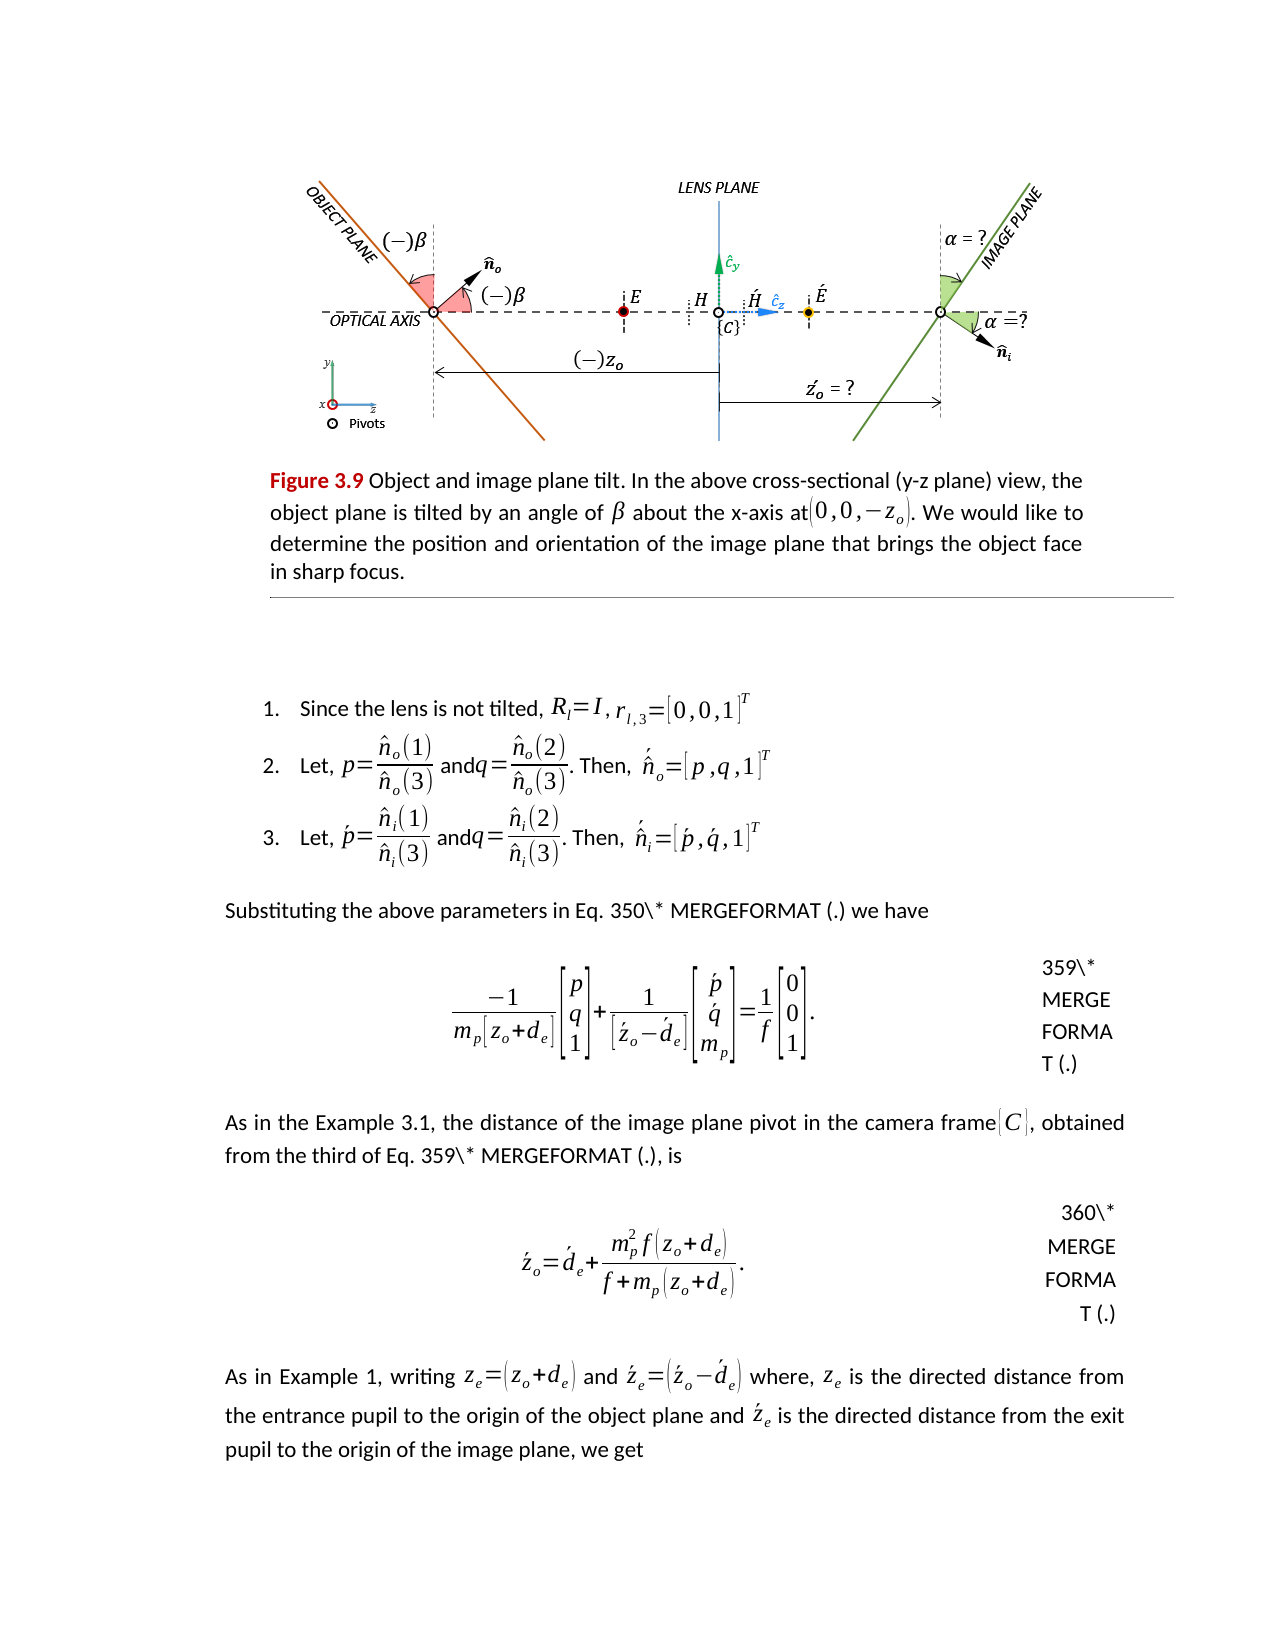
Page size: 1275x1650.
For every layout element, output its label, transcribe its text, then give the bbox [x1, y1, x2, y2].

picture [286, 165, 1060, 451]
list Since the lens is not tilted, , [262, 690, 1125, 727]
text As in Example 1, writing and where, is the directed distance from the entrance pupil to the origin of the object plane and is the directed distance from the exit pupil to the origin of the image plane, we get [225, 1357, 1125, 1463]
table_header [1042, 1194, 1116, 1357]
table_header [225, 949, 1042, 1106]
table_header [225, 1194, 1042, 1357]
table_cell Figure 3.9 Object and image plane tilt. In the above cross-sectional (y-z plane) view, the object plane is tilted by an angle of about the x-axis at. We would like to determine the position and orientation of the image plane that brings the object face in sharp focus. [221, 454, 1125, 637]
text Substituting the above parameters in Eq. (3.50) we have [225, 896, 1125, 924]
table_header [1042, 949, 1116, 1106]
list Let, and. Then, [262, 731, 1125, 799]
text As in the Example 3.1, the distance of the image plane pivot in the camera frame, obtained from the third of Eq. (3.59), is [225, 1106, 1125, 1169]
table_header [221, 165, 1125, 454]
list Let, and. Then, [262, 803, 1125, 871]
